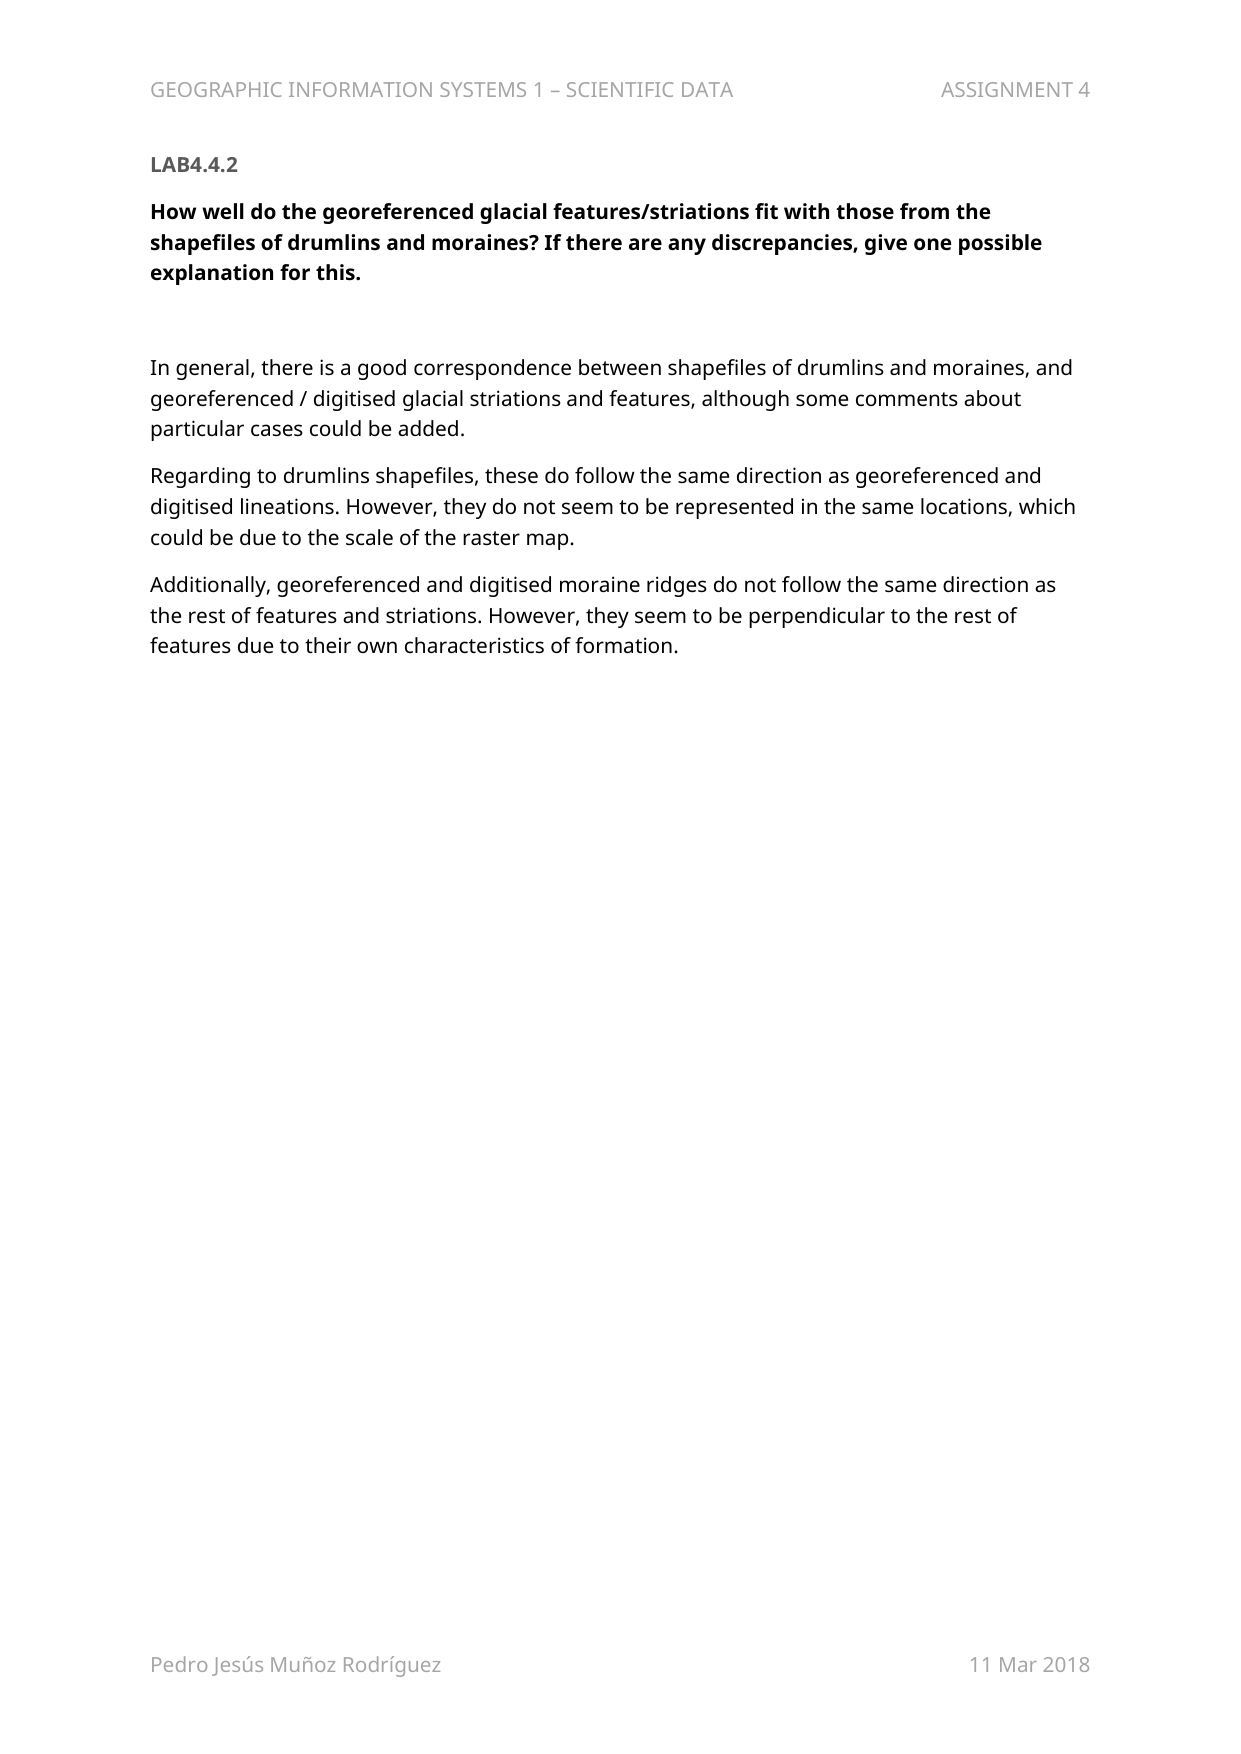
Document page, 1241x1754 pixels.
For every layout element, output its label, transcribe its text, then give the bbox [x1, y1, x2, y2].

text How well do the georeferenced glacial features/striations fit with those from the shapefiles of drumlins and moraines? If there are any discrepancies, give one possible explanation for this. [150, 197, 1090, 287]
text Additionally, georeferenced and digitised moraine ridges do not follow the same direction as the rest of features and striations. However, they seem to be perpendicular to the rest of features due to their own characteristics of formation. [150, 570, 1090, 660]
text In general, there is a good correspondence between shapefiles of drumlins and moraines, and georeferenced / digitised glacial striations and features, although some comments about particular cases could be added. [150, 353, 1090, 443]
text Regarding to drumlins shapefiles, these do follow the same direction as georeferenced and digitised lineations. However, they do not seem to be represented in the same locations, which could be due to the scale of the raster map. [150, 462, 1090, 551]
text LAB4.4.2 [150, 150, 1090, 178]
